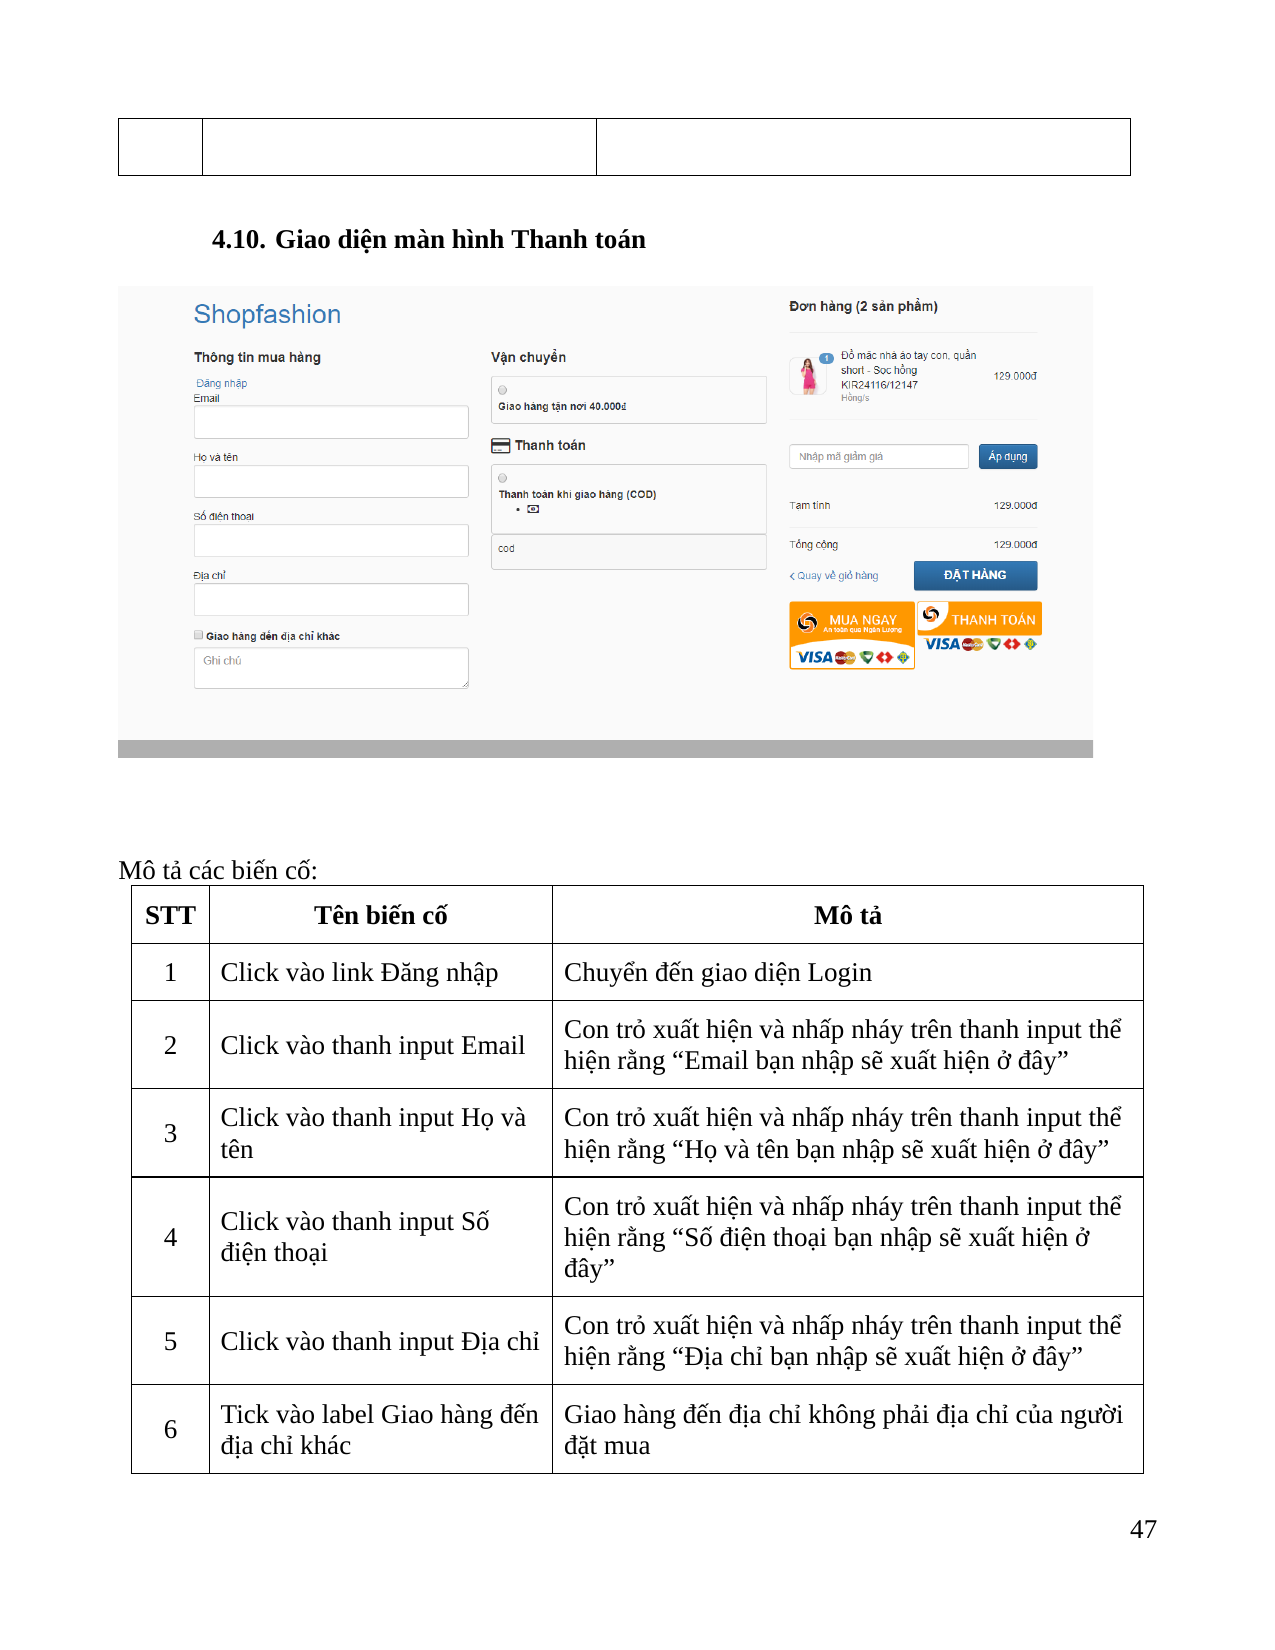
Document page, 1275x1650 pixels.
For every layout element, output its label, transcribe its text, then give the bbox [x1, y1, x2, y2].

picture [118, 286, 1094, 758]
table_cell Click vào thanh input Email [210, 1001, 552, 1088]
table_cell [203, 119, 596, 175]
table_cell 6 [132, 1385, 209, 1472]
table_cell Chuyển đến giao diện Login [553, 944, 1143, 1000]
table_cell Click vào link Đăng nhập [210, 944, 552, 1000]
table_cell 4 [132, 1178, 209, 1296]
list Giao diện màn hình Thanh toán [212, 223, 1157, 254]
table_cell Tick vào label Giao hàng đến địa chỉ khác [210, 1385, 552, 1472]
table_cell 5 [132, 1297, 209, 1384]
table_cell Con trỏ xuất hiện và nhấp nháy trên thanh input thể hiện rằng “Email bạn nhập sẽ xuất hiện ở đây” [553, 1001, 1143, 1088]
table_header Tên biến cố [210, 886, 552, 942]
table_cell Con trỏ xuất hiện và nhấp nháy trên thanh input thể hiện rằng “Địa chỉ bạn nhập sẽ xuất hiện ở đây” [553, 1297, 1143, 1384]
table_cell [597, 119, 1130, 175]
table_cell Giao hàng đến địa chỉ không phải địa chỉ của người đặt mua [553, 1385, 1143, 1472]
table_cell Con trỏ xuất hiện và nhấp nháy trên thanh input thể hiện rằng “Số điện thoại bạn nhập sẽ xuất hiện ở đây” [553, 1178, 1143, 1296]
table_header STT [132, 886, 209, 942]
table_cell 3 [132, 1089, 209, 1176]
table_header Mô tả [553, 886, 1143, 942]
text Mô tả các biến cố: [118, 854, 1157, 885]
table_cell Click vào thanh input Họ và tên [210, 1089, 552, 1176]
table_cell Click vào thanh input Số điện thoại [210, 1178, 552, 1296]
table_cell Click vào thanh input Địa chỉ [210, 1297, 552, 1384]
table_cell 2 [132, 1001, 209, 1088]
table_cell 1 [132, 944, 209, 1000]
table_cell 6 [119, 119, 202, 175]
table_cell Con trỏ xuất hiện và nhấp nháy trên thanh input thể hiện rằng “Họ và tên bạn nhập sẽ xuất hiện ở đây” [553, 1089, 1143, 1176]
